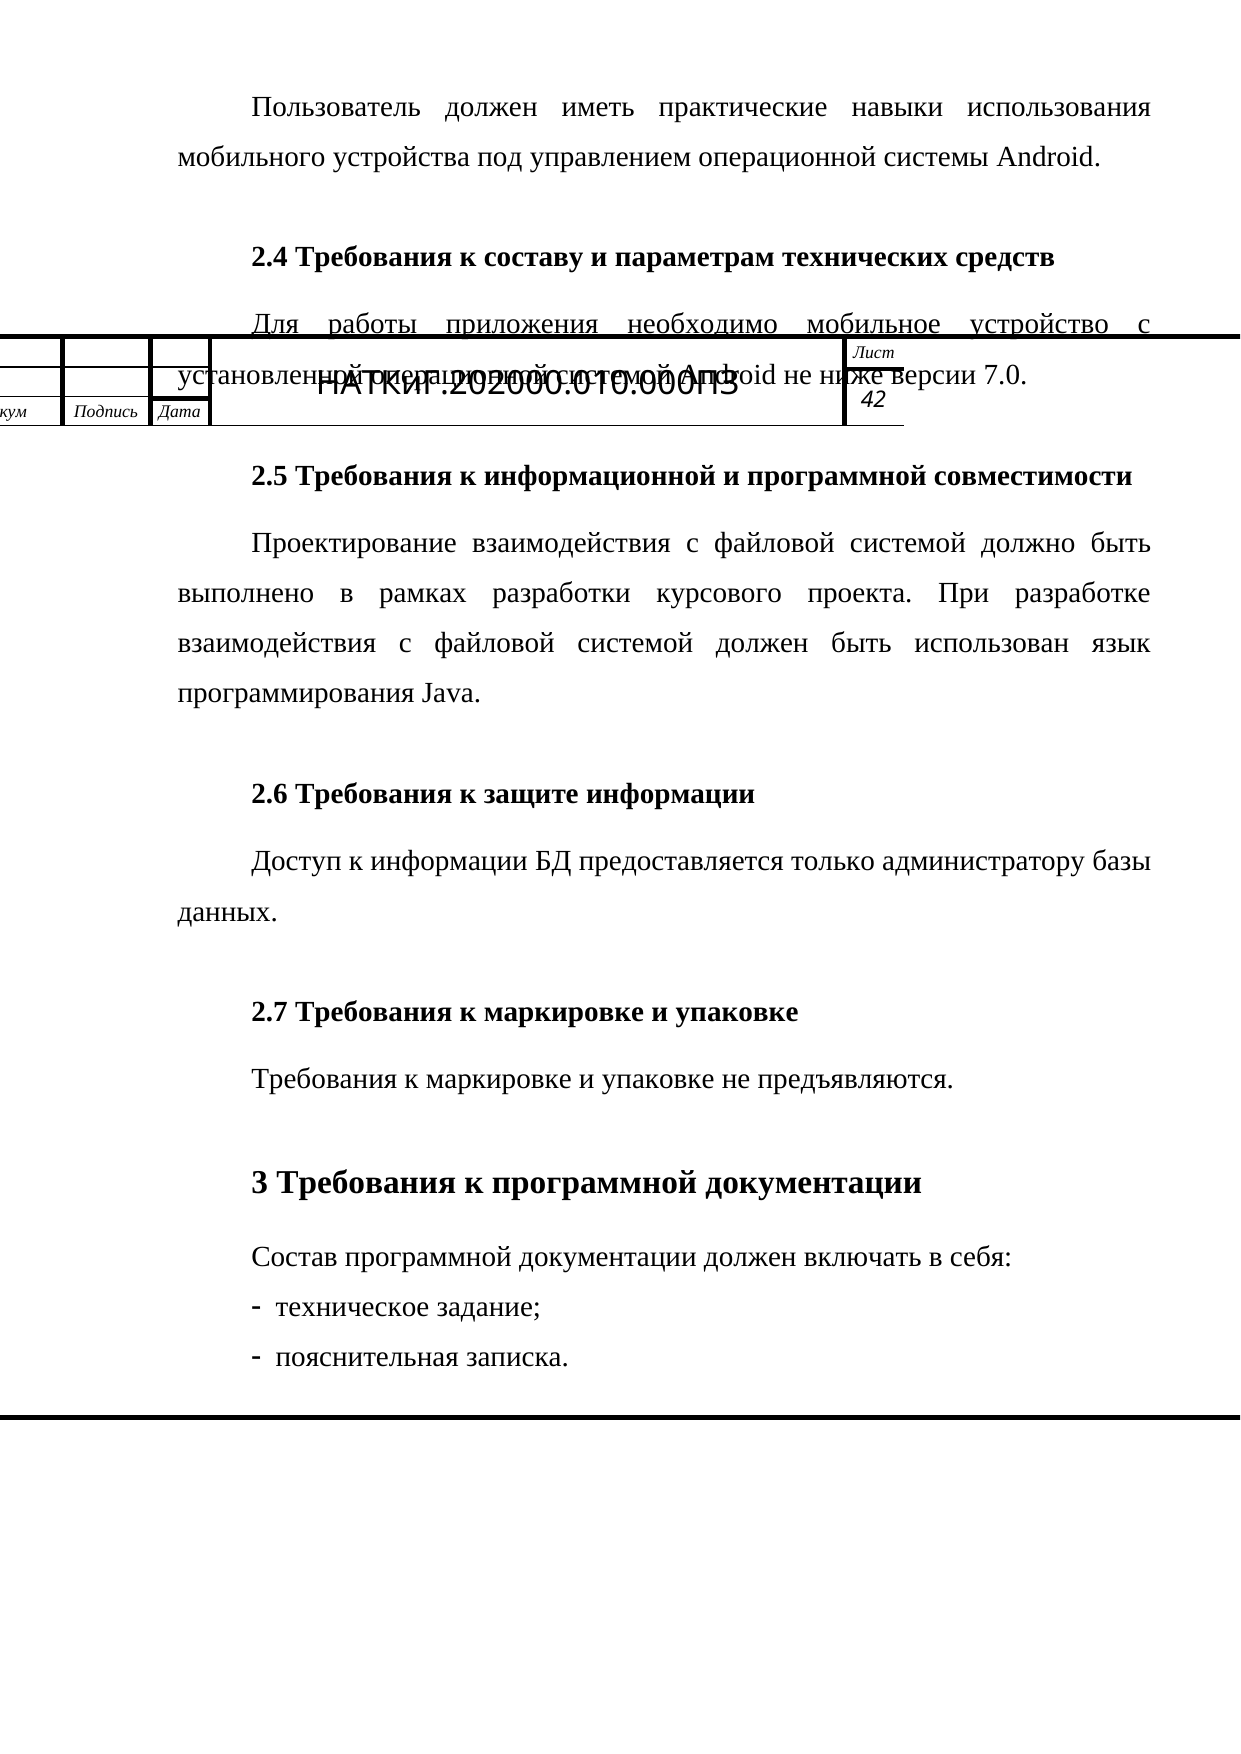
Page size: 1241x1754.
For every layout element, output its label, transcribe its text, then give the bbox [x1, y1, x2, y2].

text Доступ к информации БД предоставляется только администратору базы данных. [177, 843, 1152, 927]
text 3 Требования к программной документации [177, 1162, 1152, 1200]
text Для работы приложения необходимо мобильное устройство с установленной операционной системой Android не ниже версии 7.0. [177, 307, 1152, 391]
text Проектирование взаимодействия с файловой системой должно быть выполнено в рамках разработки курсового проекта. При разработке взаимодействия с файловой системой должен быть использован язык программирования Java. [177, 525, 1152, 709]
text 2.5 Требования к информационной и программной совместимости [177, 458, 1152, 491]
text 2.7 Требования к маркировке и упаковке [177, 994, 1152, 1028]
text 2.6 Требования к защите информации [177, 776, 1152, 810]
list техническое задание; [251, 1289, 1152, 1323]
text Состав программной документации должен включать в себя: [177, 1239, 1152, 1272]
text Пользователь должен иметь практические навыки использования мобильного устройства под управлением операционной системы Android. [177, 89, 1152, 172]
text 2.4 Требования к составу и параметрам технических средств [177, 239, 1152, 273]
list пояснительная записка. [251, 1339, 1152, 1373]
text Требования к маркировке и упаковке не предъявляются. [177, 1061, 1152, 1095]
